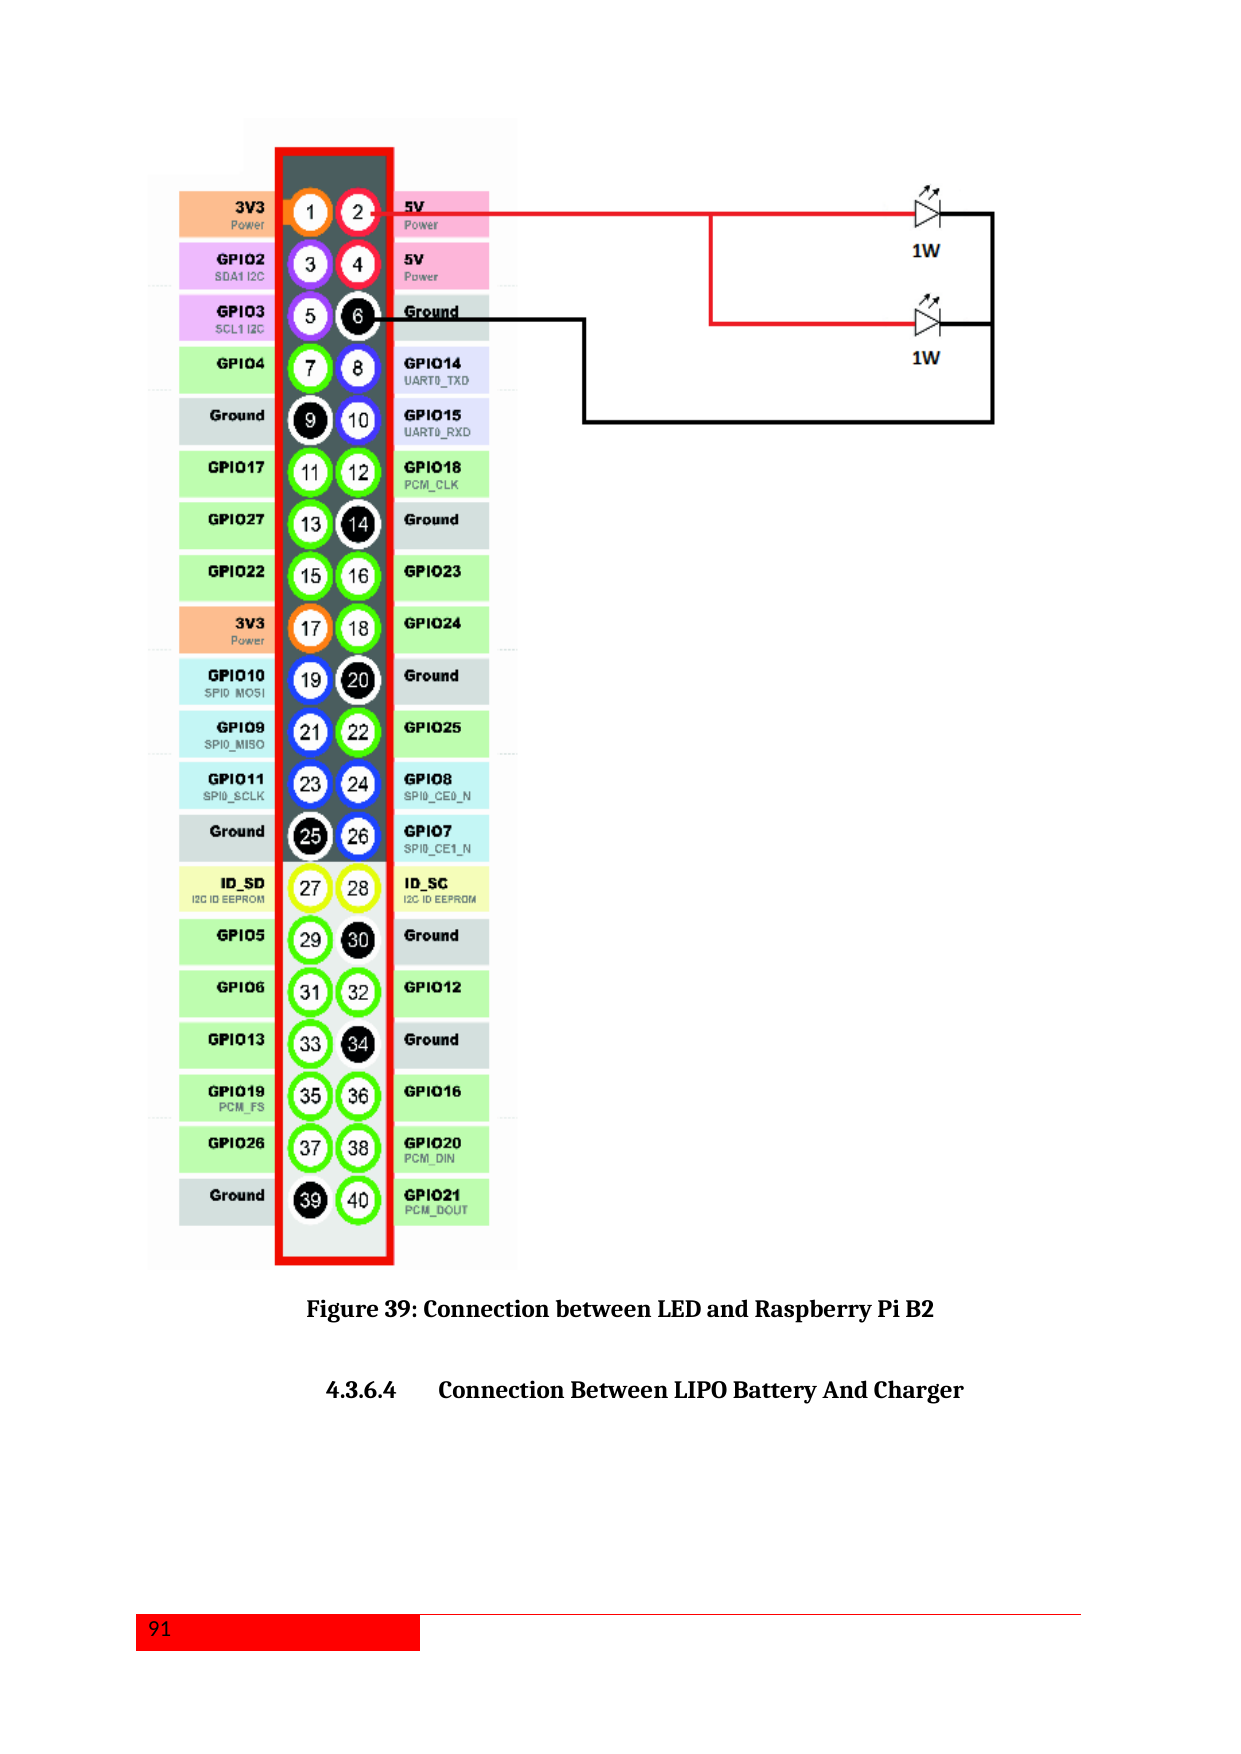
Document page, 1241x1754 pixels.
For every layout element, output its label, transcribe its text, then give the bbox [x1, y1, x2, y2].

picture [147, 118, 1027, 1270]
list Figure 39: Connection between LED and Raspberry Pi B2 [148, 1295, 1092, 1323]
subtitle Connection Between LIPO Battery And Charger [326, 1376, 1092, 1405]
